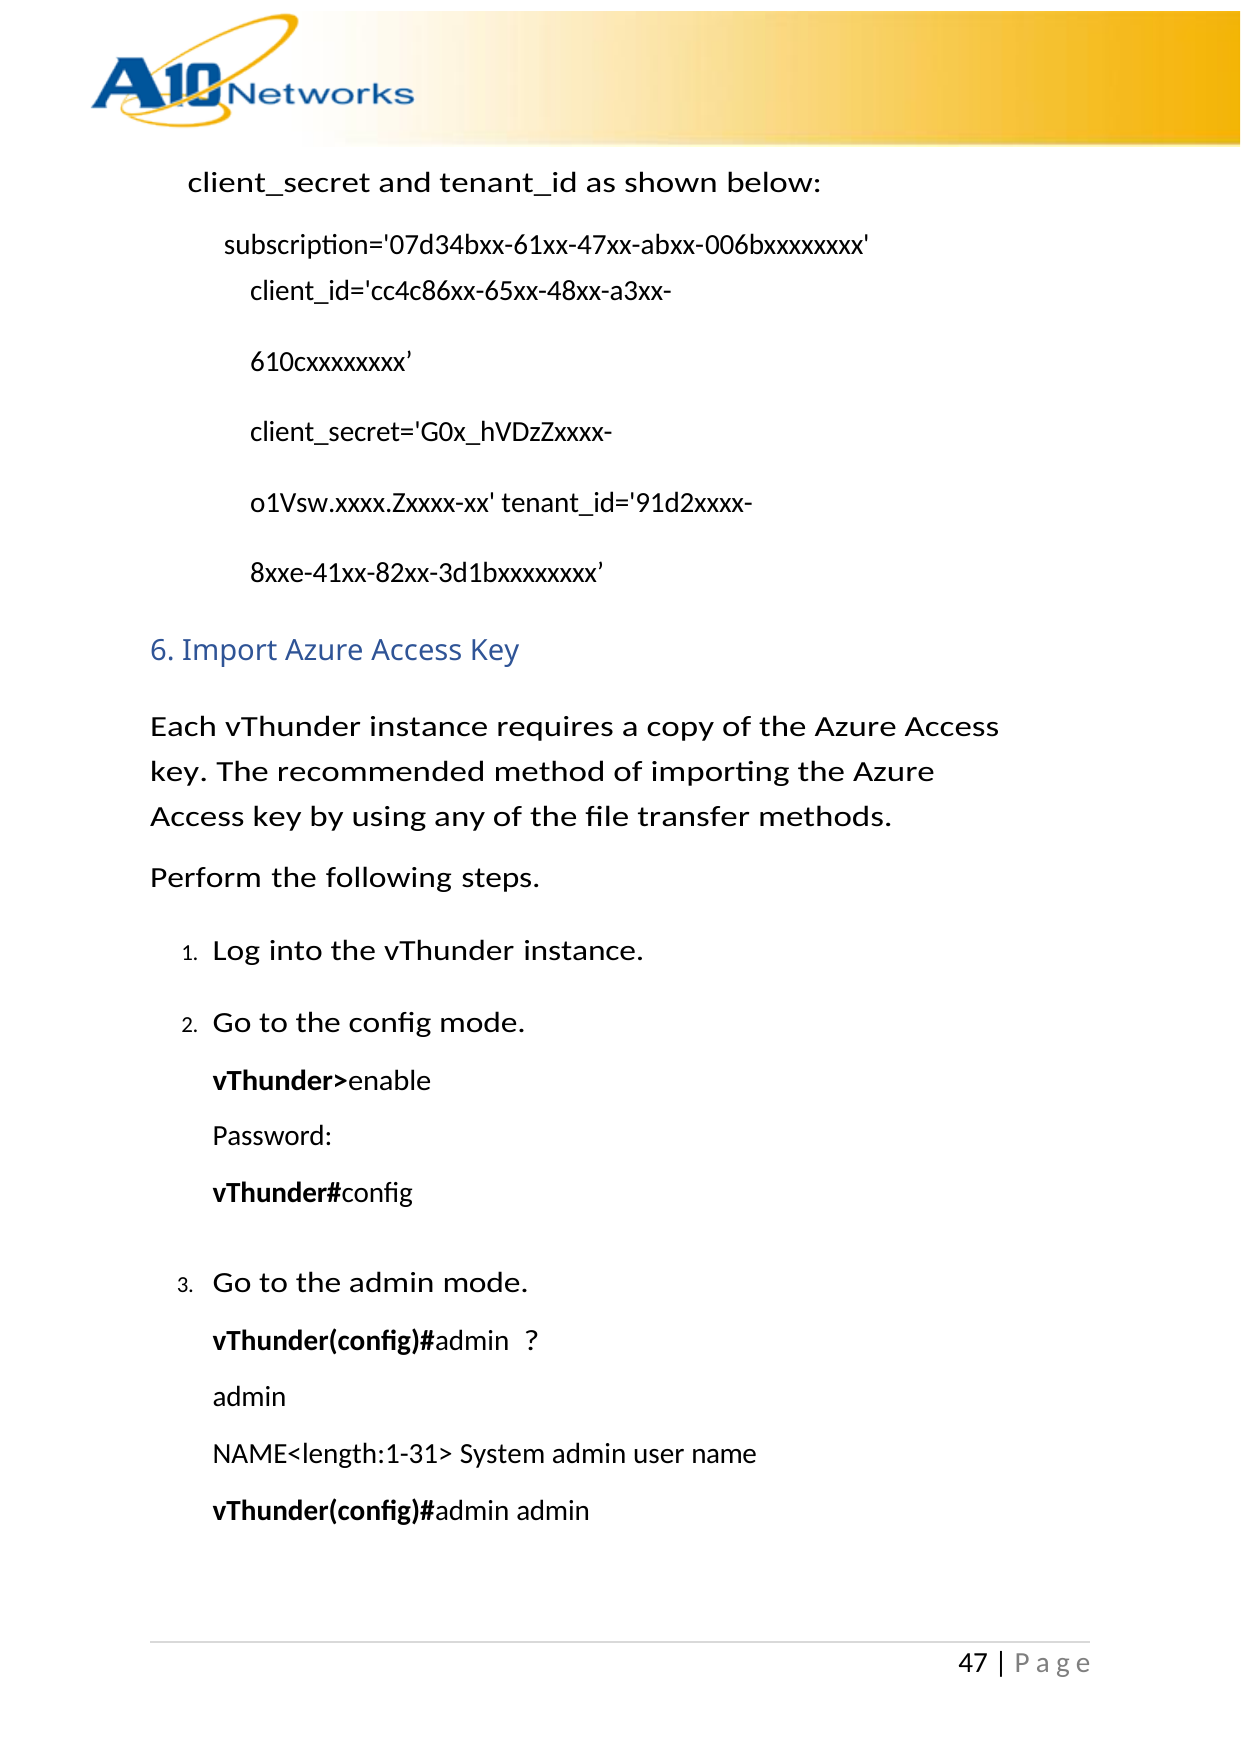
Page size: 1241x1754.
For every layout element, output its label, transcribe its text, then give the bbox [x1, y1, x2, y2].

picture [0, 11, 1241, 147]
text subscription='07d34bxx-61xx-47xx-abxx-006bxxxxxxxx' [187, 226, 906, 262]
text Perform the following steps. [150, 859, 1090, 895]
text NAME<length:1-31> System admin user name [212, 1435, 1090, 1470]
text admin [212, 1378, 1090, 1413]
text vThunder(config)#admin admin [212, 1492, 1090, 1527]
list Log into the vThunder instance. [181, 932, 1090, 967]
subtitle 6. Import Azure Access Key [150, 629, 1090, 669]
text Each vThunder instance requires a copy of the Azure Access key. The recommended method of importing the Azure Access key by using any of the file transfer methods. [150, 708, 1023, 833]
text vThunder(config)#admin ? [212, 1322, 1090, 1358]
text Password: [212, 1117, 1090, 1152]
list Go to the config mode. [181, 1004, 1090, 1039]
text vThunder>enable [212, 1062, 1090, 1097]
text vThunder#config [212, 1174, 1090, 1209]
list Create a text file with as subscription, client_id, client_secret and tenant_id as shown below: [150, 164, 1018, 200]
text client_id='cc4c86xx-65xx-48xx-a3xx-610cxxxxxxxx’ client_secret='G0x_hVDzZxxxx-o1Vsw.xxxx.Zxxxx-xx' tenant_id='91d2xxxx-8xxe-41xx-82xx-3d1bxxxxxxxx’ [250, 272, 764, 590]
list Go to the admin mode. [177, 1264, 1090, 1300]
